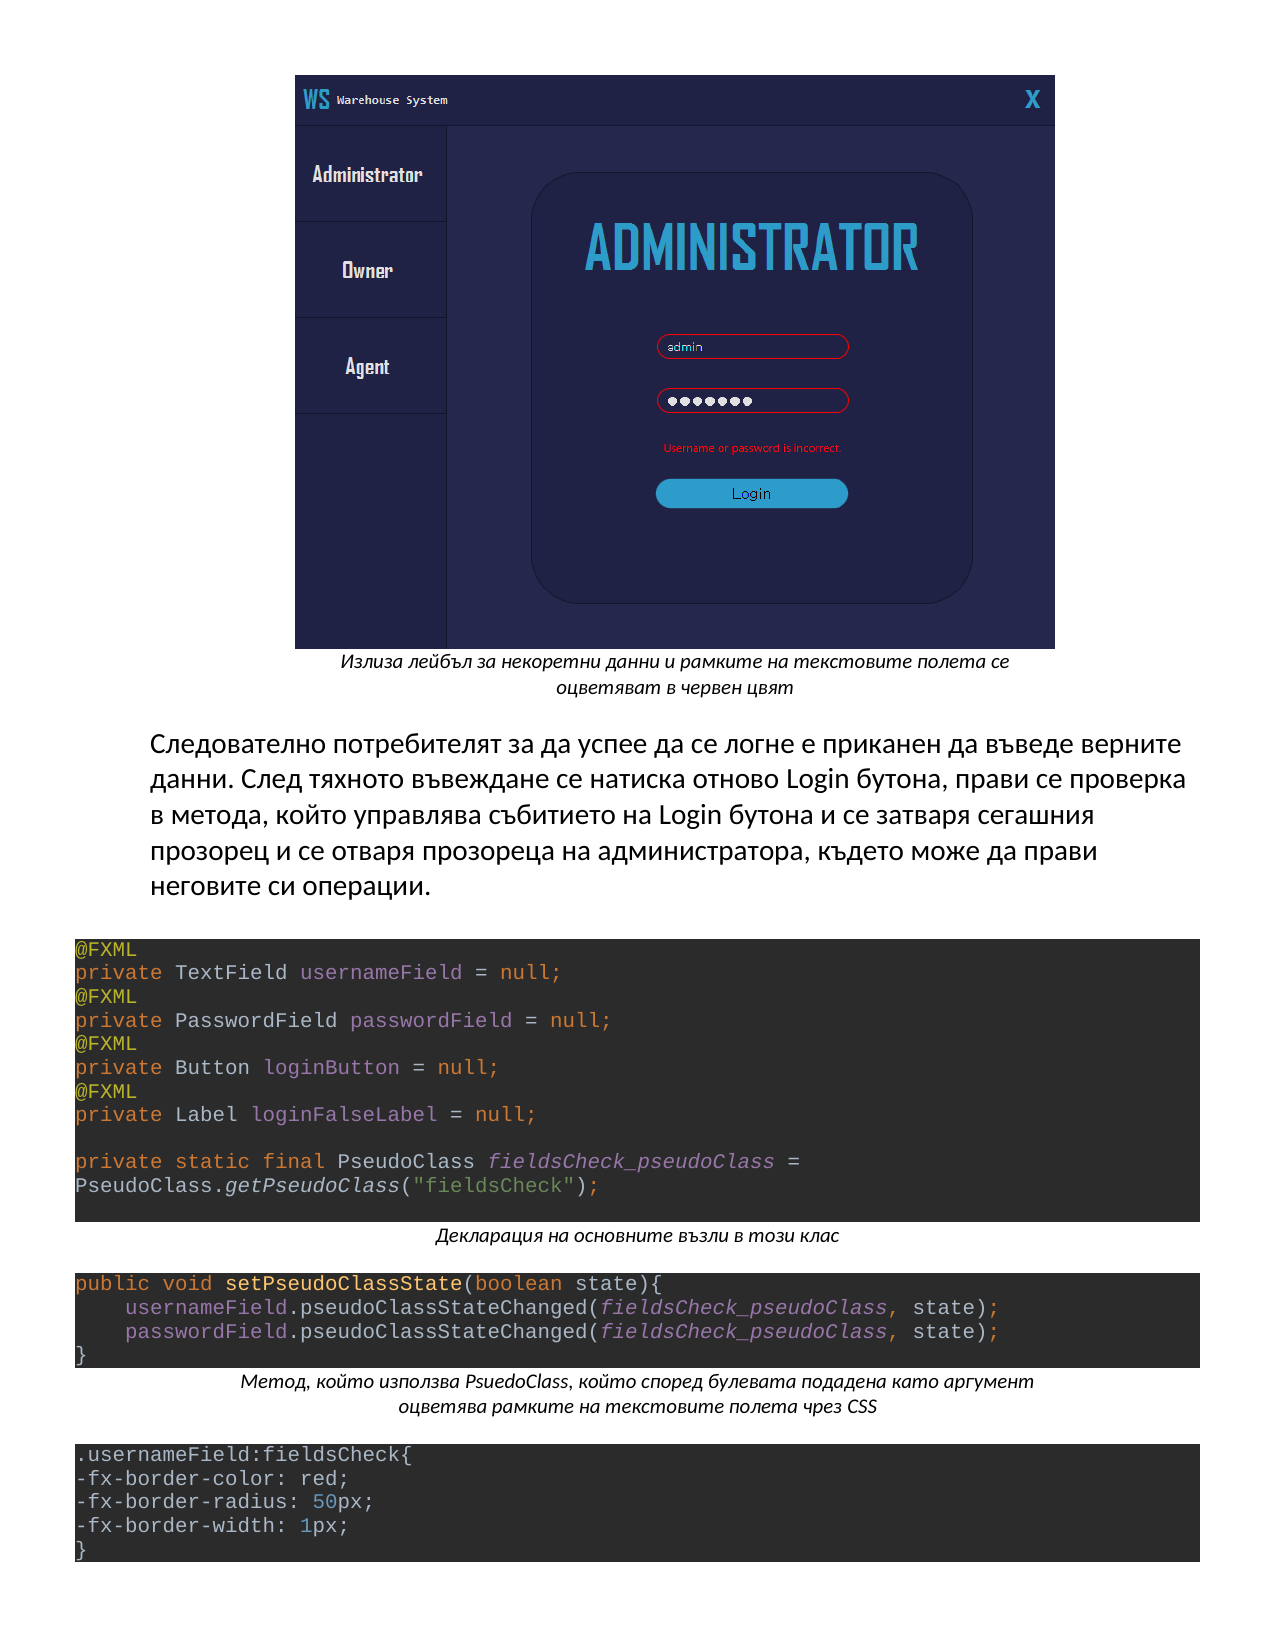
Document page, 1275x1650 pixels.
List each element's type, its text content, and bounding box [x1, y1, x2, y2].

text private static final PseudoClass fieldsCheck_pseudoClass = PseudoClass.getPseudoClass("fieldsCheck"); [75, 1152, 1200, 1199]
picture [295, 75, 1055, 649]
text @FXML private TextField usernameField = null; @FXML private PasswordField passwordField = null; [75, 939, 1200, 1033]
text .usernameField:fieldsCheck{ -fx-border-color: red; -fx-border-radius: 50px; -fx-border-width: 1px; } [75, 1444, 1200, 1562]
text Излиза лейбъл за некоретни данни и рамките на текстовите полета се [150, 649, 1200, 674]
text public void setPseudoClassState(boolean state){ usernameField.pseudoClassStateChanged(fieldsCheck_pseudoClass, state); passwordField.pseudoClassStateChanged(fieldsCheck_pseudoClass, state); } [75, 1273, 1200, 1368]
text Декларация на основните възли в този клас [75, 1222, 1200, 1248]
text @FXML private Label loginFalseLabel = null; [75, 1081, 1200, 1128]
text @FXML private Button loginButton = null; [75, 1033, 1200, 1081]
text Следователно потребителят за да успее да се логне е приканен да въведе верните данни. След тяхното въвеждане се натиска отново Login бутона, прави се проверка в метода, който управлява събитието на Login бутона и се затваря сегашния прозорец и се отваря прозореца на администратора, където може да прави неговите си операции. [150, 725, 1200, 903]
text оцветяват в червен цвят [150, 674, 1200, 699]
text Метод, който използва PsuedoClass, който според булевата подадена като аргумент [75, 1368, 1200, 1393]
text оцветява рамките на текстовите полета чрез CSS [75, 1393, 1200, 1419]
